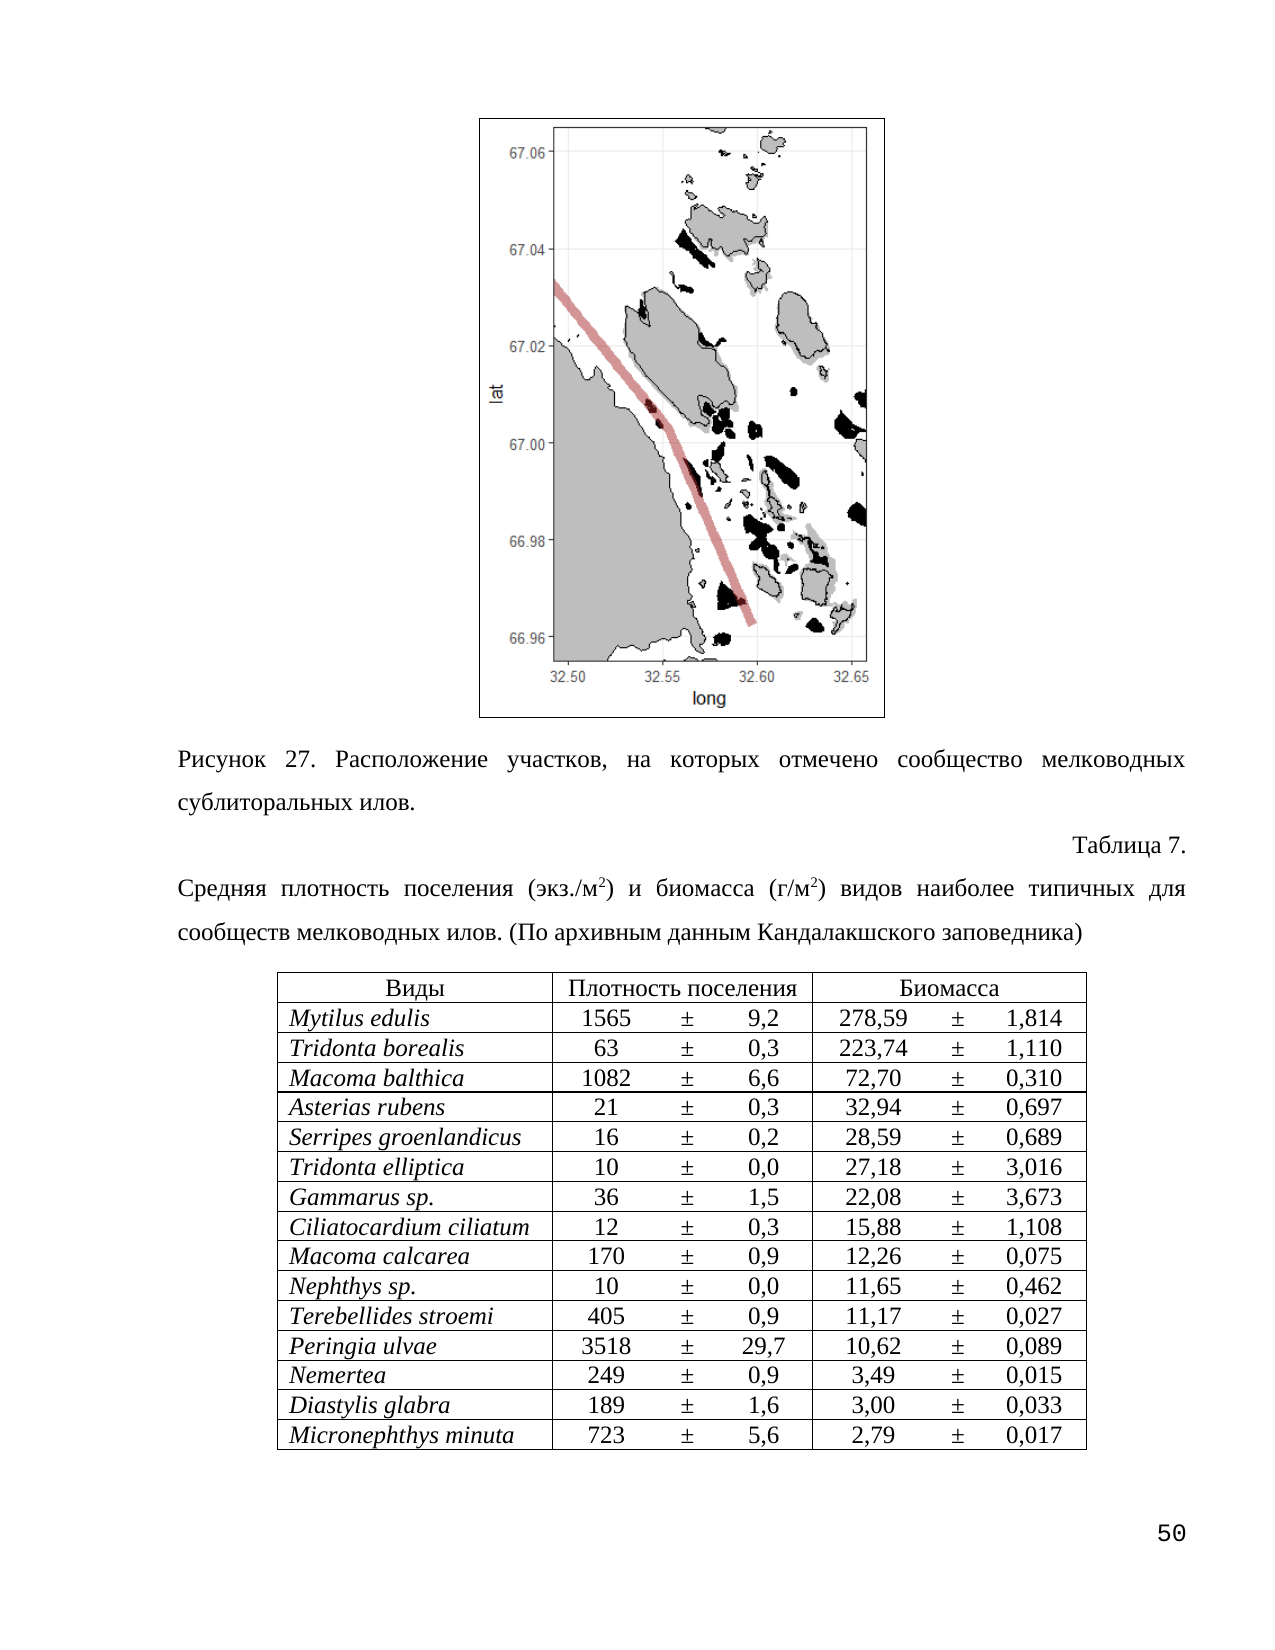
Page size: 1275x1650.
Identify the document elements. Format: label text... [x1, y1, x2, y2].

table_cell Gammarus sp. [278, 1182, 552, 1211]
table_cell ± [660, 1093, 714, 1121]
table_cell ± [660, 1212, 714, 1240]
table_cell 5,6 [714, 1420, 812, 1449]
table_cell Terebellides stroemi [278, 1301, 552, 1330]
table_cell ± [934, 1003, 982, 1032]
table_header Биомасса [813, 973, 1086, 1002]
table_cell 32,94 [813, 1093, 934, 1121]
table_cell Ciliatocardium ciliatum [278, 1212, 552, 1240]
table_cell ± [934, 1271, 982, 1300]
table_cell ± [934, 1331, 982, 1359]
table_cell Tridonta borealis [278, 1033, 552, 1062]
table_cell ± [934, 1301, 982, 1330]
table_cell ± [934, 1093, 982, 1121]
table_cell ± [934, 1361, 982, 1389]
table_cell 1082 [553, 1063, 660, 1091]
table_header Виды [278, 973, 552, 1002]
table_cell 189 [553, 1390, 660, 1419]
table_cell 3,673 [982, 1182, 1086, 1211]
table_cell 10 [553, 1271, 660, 1300]
table_cell 16 [553, 1122, 660, 1151]
table_cell Asterias rubens [278, 1093, 552, 1121]
table_cell ± [934, 1033, 982, 1062]
table_cell 0,3 [714, 1212, 812, 1240]
table_cell Serripes groenlandicus [278, 1122, 552, 1151]
table_cell 0,075 [982, 1241, 1086, 1270]
table_cell 0,462 [982, 1271, 1086, 1300]
table_cell 1,108 [982, 1212, 1086, 1240]
text Таблица 7. [177, 830, 1186, 859]
table_cell ± [660, 1241, 714, 1270]
text Рисунок 27. Расположение участков, на которых отмечено сообщество мелководных сублиторальных илов. [177, 744, 1186, 816]
table_cell ± [660, 1390, 714, 1419]
table_cell ± [934, 1212, 982, 1240]
table_cell ± [660, 1122, 714, 1151]
table_cell 28,59 [813, 1122, 934, 1151]
table_cell ± [660, 1063, 714, 1091]
table_cell 723 [553, 1420, 660, 1449]
table_cell ± [660, 1152, 714, 1181]
table_cell 0,0 [714, 1152, 812, 1181]
table_cell 11,17 [813, 1301, 934, 1330]
table_cell 0,033 [982, 1390, 1086, 1419]
table_cell 0,017 [982, 1420, 1086, 1449]
table_cell 1,5 [714, 1182, 812, 1211]
table_cell 0,9 [714, 1361, 812, 1389]
table_cell 0,015 [982, 1361, 1086, 1389]
text Средняя плотность поселения (экз./м2) и биомасса (г/м2) видов наиболее типичных для сообществ мелководных илов. (По архивным данным Кандалакшского заповедника) [177, 873, 1186, 945]
table_cell 36 [553, 1182, 660, 1211]
table_cell 12,26 [813, 1241, 934, 1270]
table_cell ± [934, 1182, 982, 1211]
table_cell 6,6 [714, 1063, 812, 1091]
table_cell 0,2 [714, 1122, 812, 1151]
table_cell 3518 [553, 1331, 660, 1359]
table_cell ± [934, 1420, 982, 1449]
table_cell 1,6 [714, 1390, 812, 1419]
table_cell 2,79 [813, 1420, 934, 1449]
table_cell Tridonta elliptica [278, 1152, 552, 1181]
table_cell 0,3 [714, 1093, 812, 1121]
table_cell 0,089 [982, 1331, 1086, 1359]
table_cell 15,88 [813, 1212, 934, 1240]
table_cell 3,49 [813, 1361, 934, 1389]
table_cell ± [934, 1063, 982, 1091]
picture [480, 119, 884, 717]
table_cell 0,027 [982, 1301, 1086, 1330]
table_cell 278,59 [813, 1003, 934, 1032]
table_cell 3,016 [982, 1152, 1086, 1181]
table_cell 10,62 [813, 1331, 934, 1359]
table_cell 21 [553, 1093, 660, 1121]
table_cell 0,3 [714, 1033, 812, 1062]
table_cell 405 [553, 1301, 660, 1330]
table_cell ± [660, 1301, 714, 1330]
table_cell ± [660, 1033, 714, 1062]
table_cell ± [934, 1152, 982, 1181]
table_cell 9,2 [714, 1003, 812, 1032]
table_cell ± [660, 1420, 714, 1449]
table_cell 27,18 [813, 1152, 934, 1181]
table_cell 1,110 [982, 1033, 1086, 1062]
table_cell ± [660, 1271, 714, 1300]
table_cell Peringia ulvae [278, 1331, 552, 1359]
table_cell Micronephthys minuta [278, 1420, 552, 1449]
table_header Плотность поселения [553, 973, 812, 1002]
table_cell 170 [553, 1241, 660, 1270]
table_cell 0,0 [714, 1271, 812, 1300]
table_cell ± [660, 1331, 714, 1359]
table_cell Macoma calcarea [278, 1241, 552, 1270]
table_cell 72,70 [813, 1063, 934, 1091]
table_cell 1565 [553, 1003, 660, 1032]
table_cell Nemertea [278, 1361, 552, 1389]
table_cell 249 [553, 1361, 660, 1389]
table_cell 0,697 [982, 1093, 1086, 1121]
table_cell ± [660, 1182, 714, 1211]
table_cell ± [934, 1241, 982, 1270]
table_cell 0,689 [982, 1122, 1086, 1151]
table_cell 10 [553, 1152, 660, 1181]
table_cell 223,74 [813, 1033, 934, 1062]
table_cell ± [934, 1122, 982, 1151]
table_cell 3,00 [813, 1390, 934, 1419]
table_cell ± [934, 1390, 982, 1419]
table_cell 0,9 [714, 1241, 812, 1270]
table_cell Diastylis glabra [278, 1390, 552, 1419]
table_cell 1,814 [982, 1003, 1086, 1032]
table_cell 0,310 [982, 1063, 1086, 1091]
table_cell Macoma balthica [278, 1063, 552, 1091]
table_cell 11,65 [813, 1271, 934, 1300]
table_cell 63 [553, 1033, 660, 1062]
table_cell Nephthys sp. [278, 1271, 552, 1300]
table_cell 12 [553, 1212, 660, 1240]
table_cell 29,7 [714, 1331, 812, 1359]
table_cell 0,9 [714, 1301, 812, 1330]
table_cell ± [660, 1361, 714, 1389]
table_cell ± [660, 1003, 714, 1032]
table_cell Mytilus edulis [278, 1003, 552, 1032]
table_cell 22,08 [813, 1182, 934, 1211]
